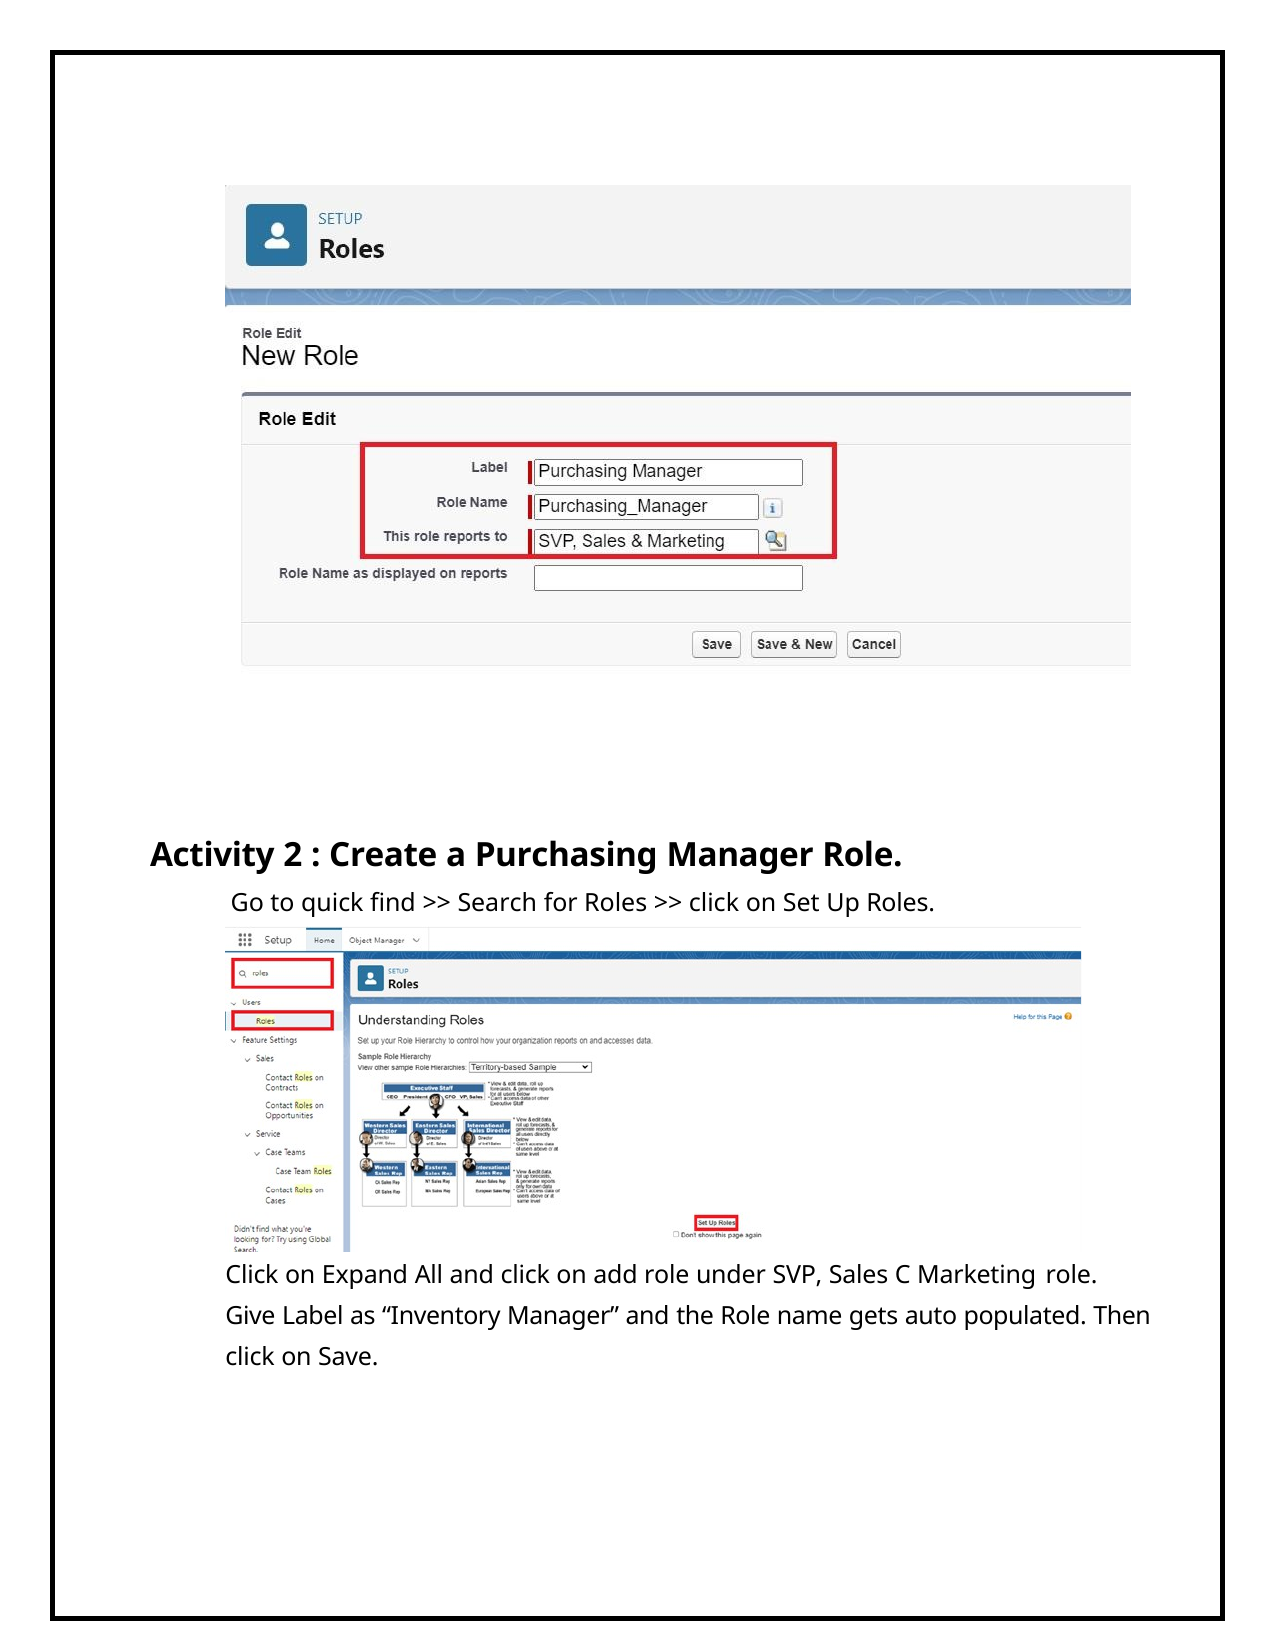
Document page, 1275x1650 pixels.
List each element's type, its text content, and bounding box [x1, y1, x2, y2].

text Give Label as “Inventory Manager” and the Role name gets auto populated. Then [225, 1298, 1200, 1332]
picture [225, 185, 1131, 674]
text click on Save. [225, 1338, 1200, 1372]
text Go to quick find >> Search for Roles >> click on Set Up Roles. [230, 885, 1200, 919]
subtitle Activity 2 : Create a Purchasing Manager Role. [150, 831, 1200, 877]
picture [225, 926, 1082, 1252]
